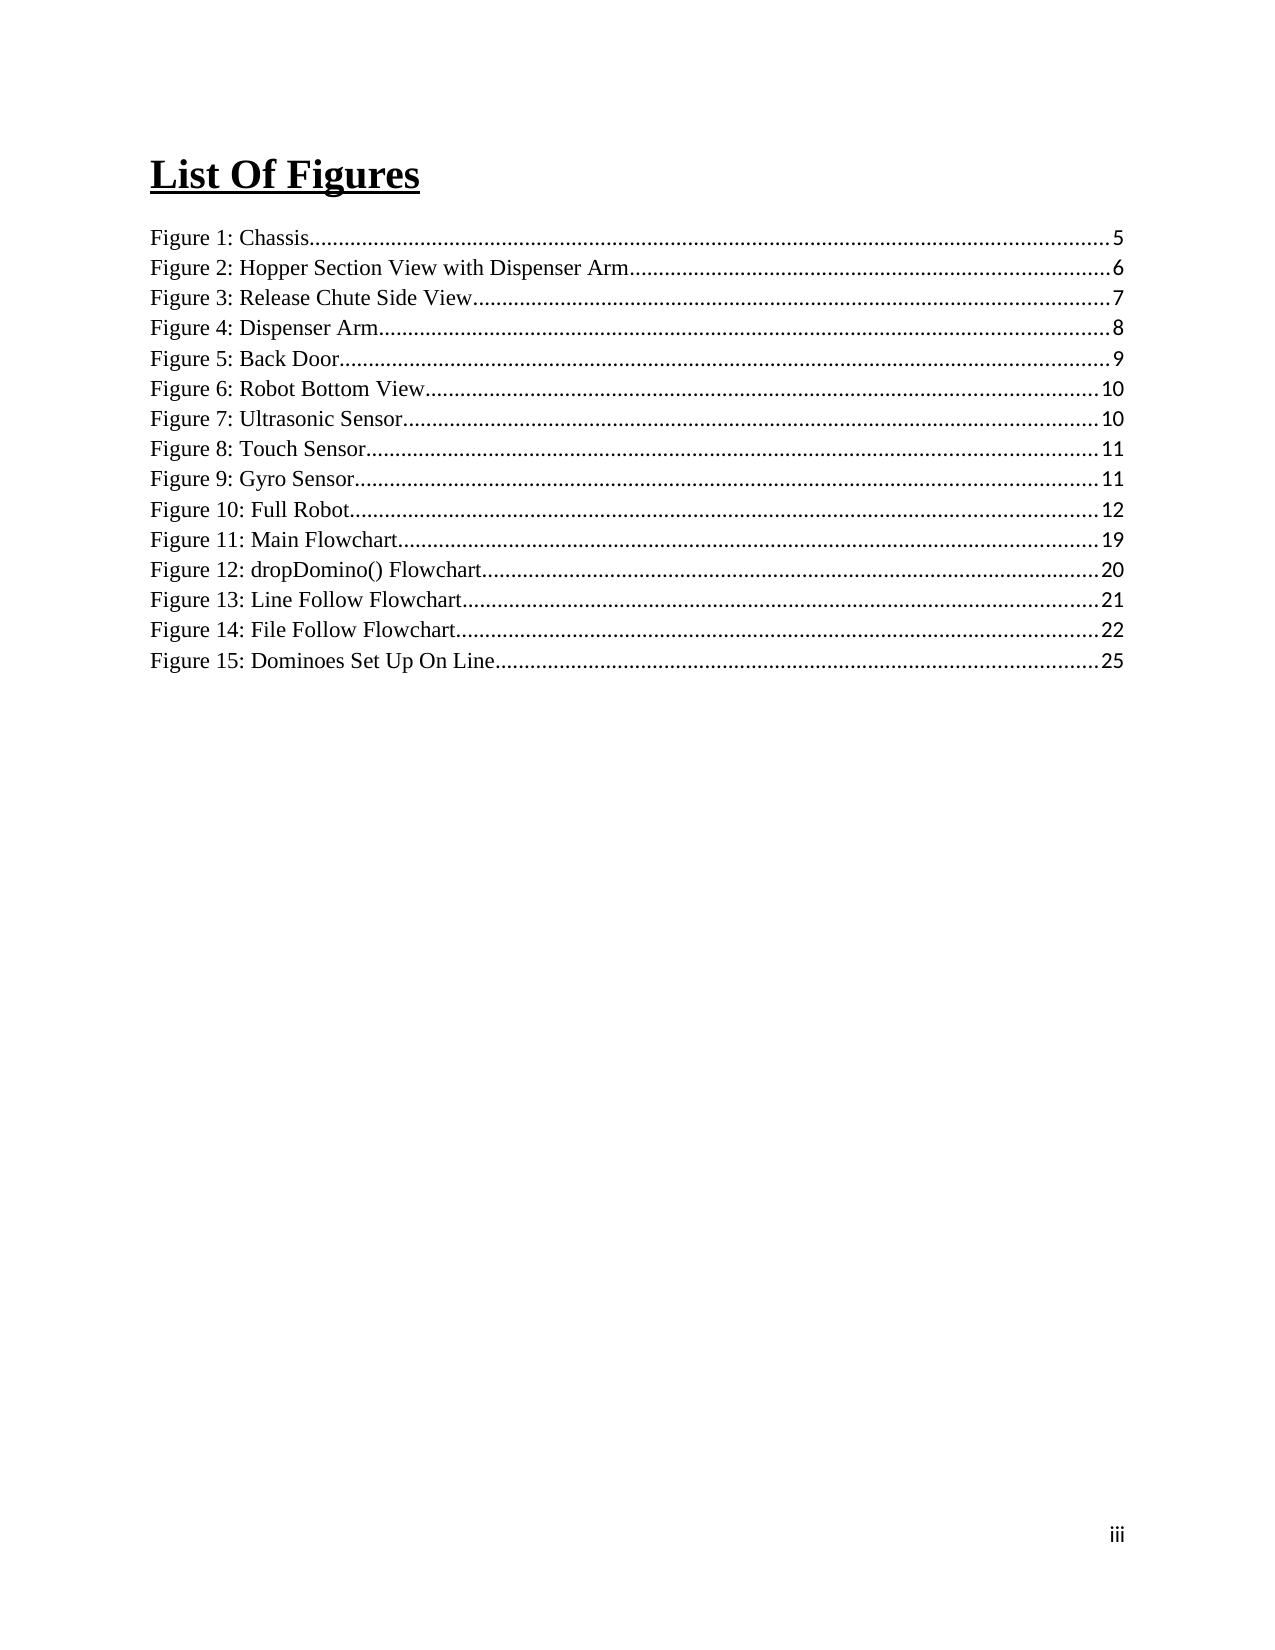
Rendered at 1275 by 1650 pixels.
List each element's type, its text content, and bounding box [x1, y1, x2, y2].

text Figure 11: Main Flowchart 19 [150, 525, 1125, 553]
text Figure 12: dropDomino() Flowchart 20 [150, 555, 1125, 583]
subtitle List Of Figures [150, 150, 1125, 198]
text Figure 5: Back Door 9 [150, 344, 1125, 372]
text Figure 2: Hopper Section View with Dispenser Arm 6 [150, 253, 1125, 281]
text Figure 4: Dispenser Arm 8 [150, 313, 1125, 342]
text Figure 10: Full Robot 12 [150, 495, 1125, 523]
text Figure 13: Line Follow Flowchart 21 [150, 585, 1125, 613]
text Figure 8: Touch Sensor 11 [150, 434, 1125, 462]
text Figure 6: Robot Bottom View 10 [150, 374, 1125, 402]
text Figure 15: Dominoes Set Up On Line 25 [150, 646, 1125, 674]
text Figure 1: Chassis 5 [150, 223, 1125, 251]
text Figure 7: Ultrasonic Sensor 10 [150, 404, 1125, 432]
text Figure 3: Release Chute Side View 7 [150, 283, 1125, 311]
text Figure 9: Gyro Sensor 11 [150, 464, 1125, 493]
text Figure 14: File Follow Flowchart 22 [150, 616, 1125, 644]
